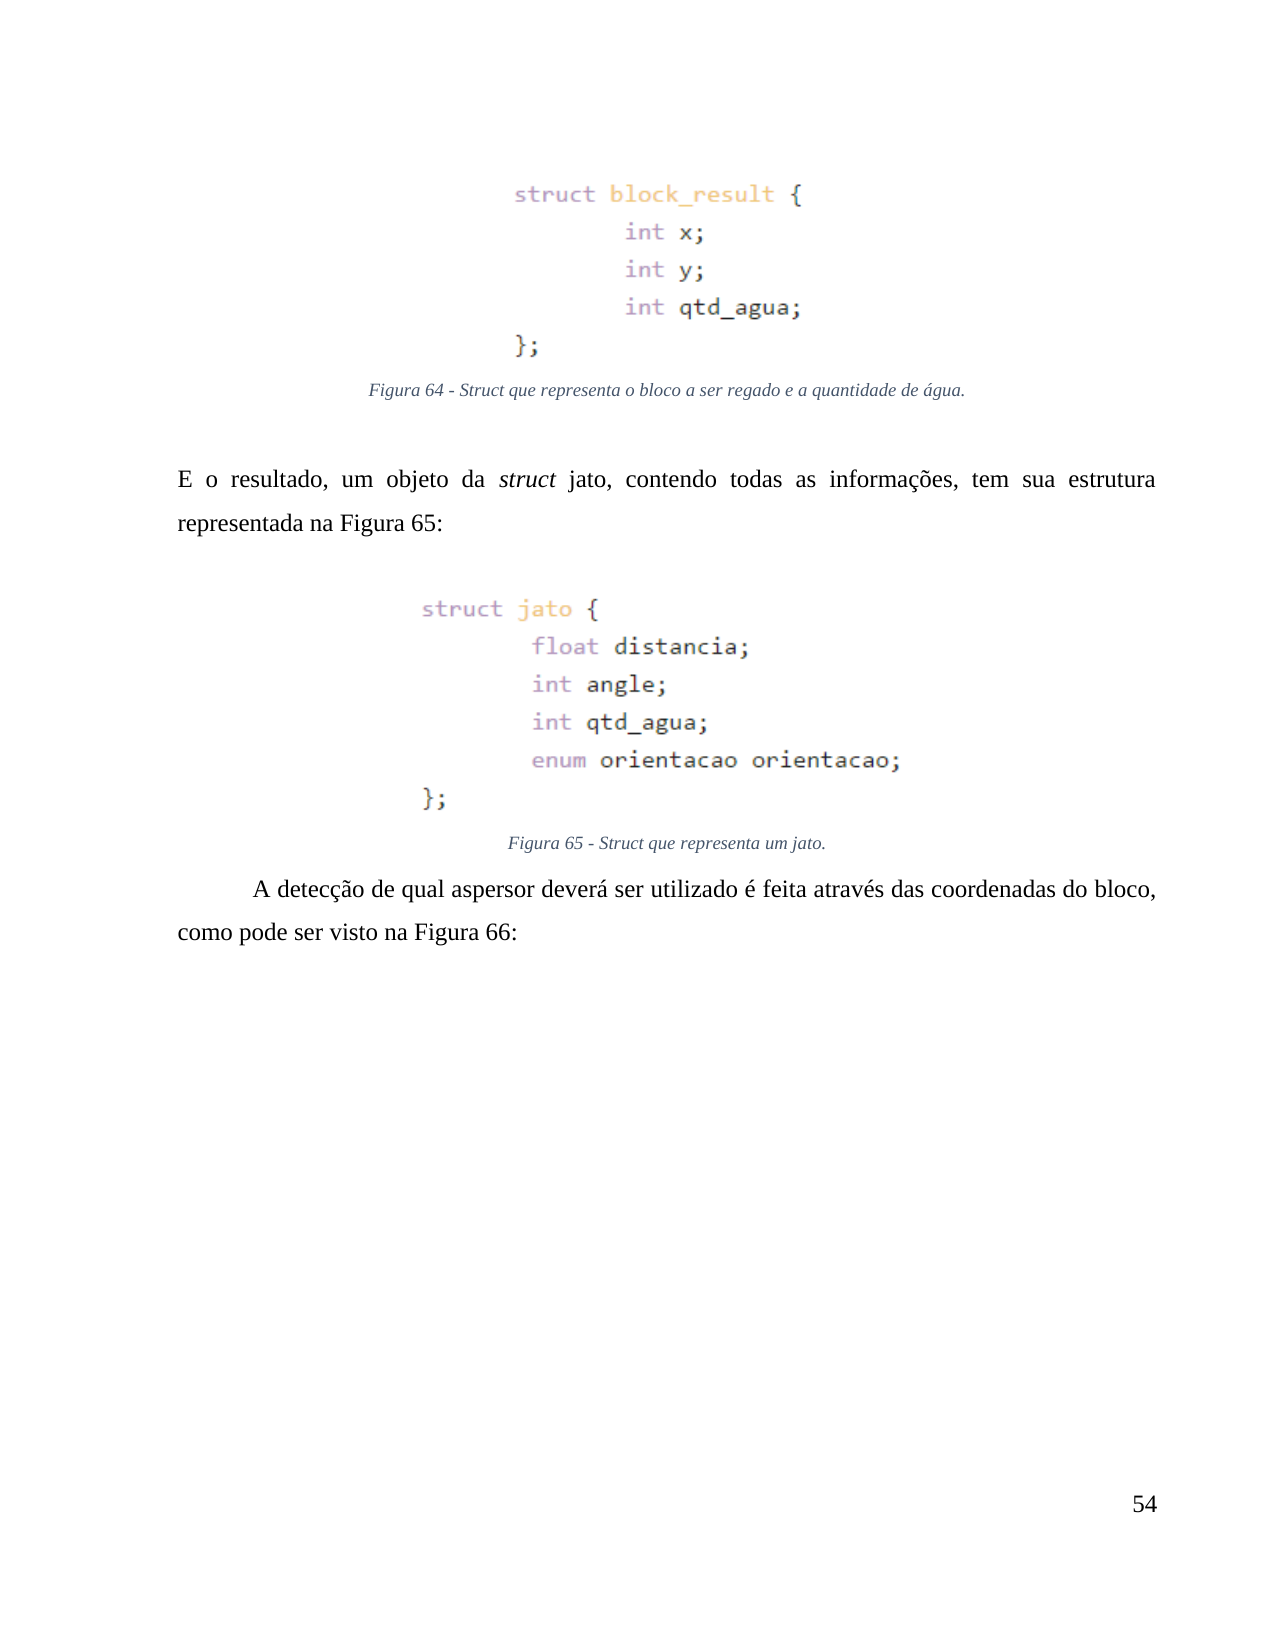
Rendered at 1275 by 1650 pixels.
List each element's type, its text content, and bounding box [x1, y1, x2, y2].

picture [506, 177, 828, 365]
picture [415, 593, 919, 818]
